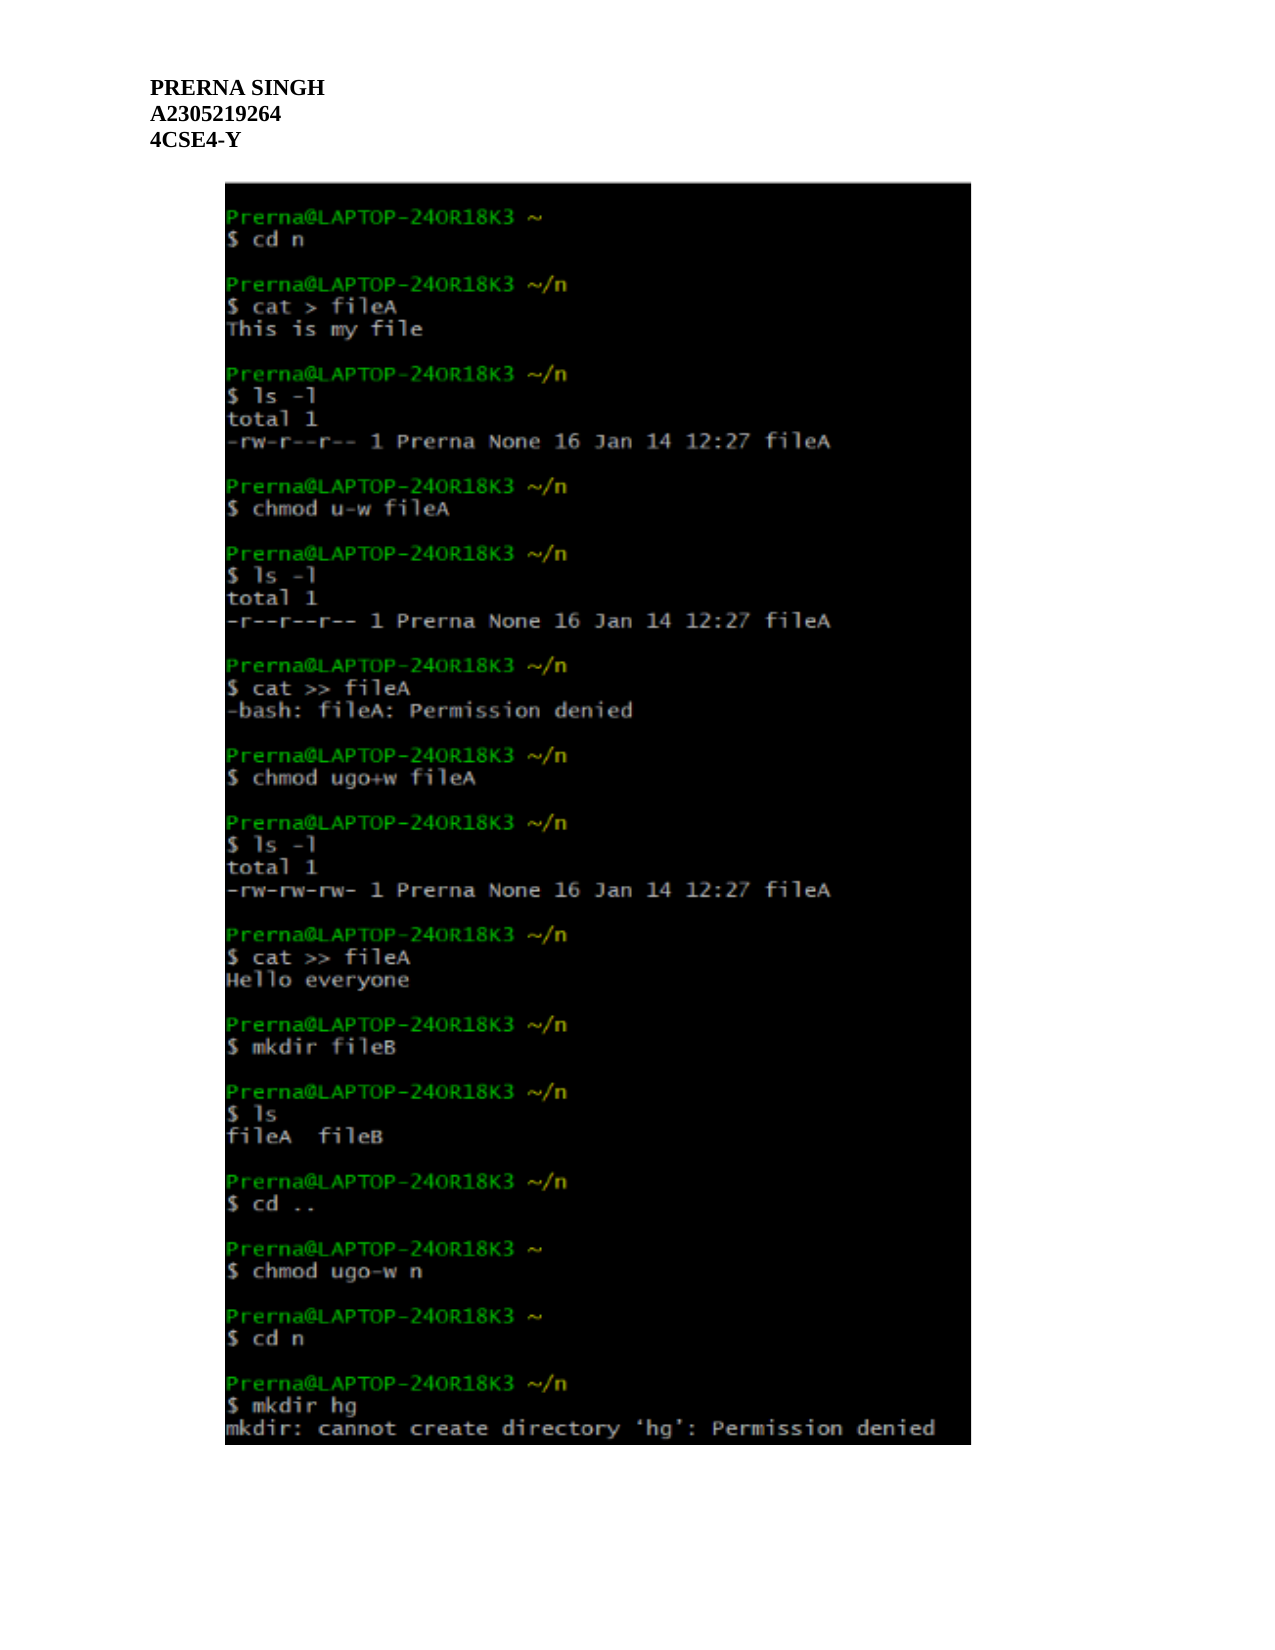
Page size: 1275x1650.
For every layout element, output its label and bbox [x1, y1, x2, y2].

picture [225, 180, 972, 1445]
